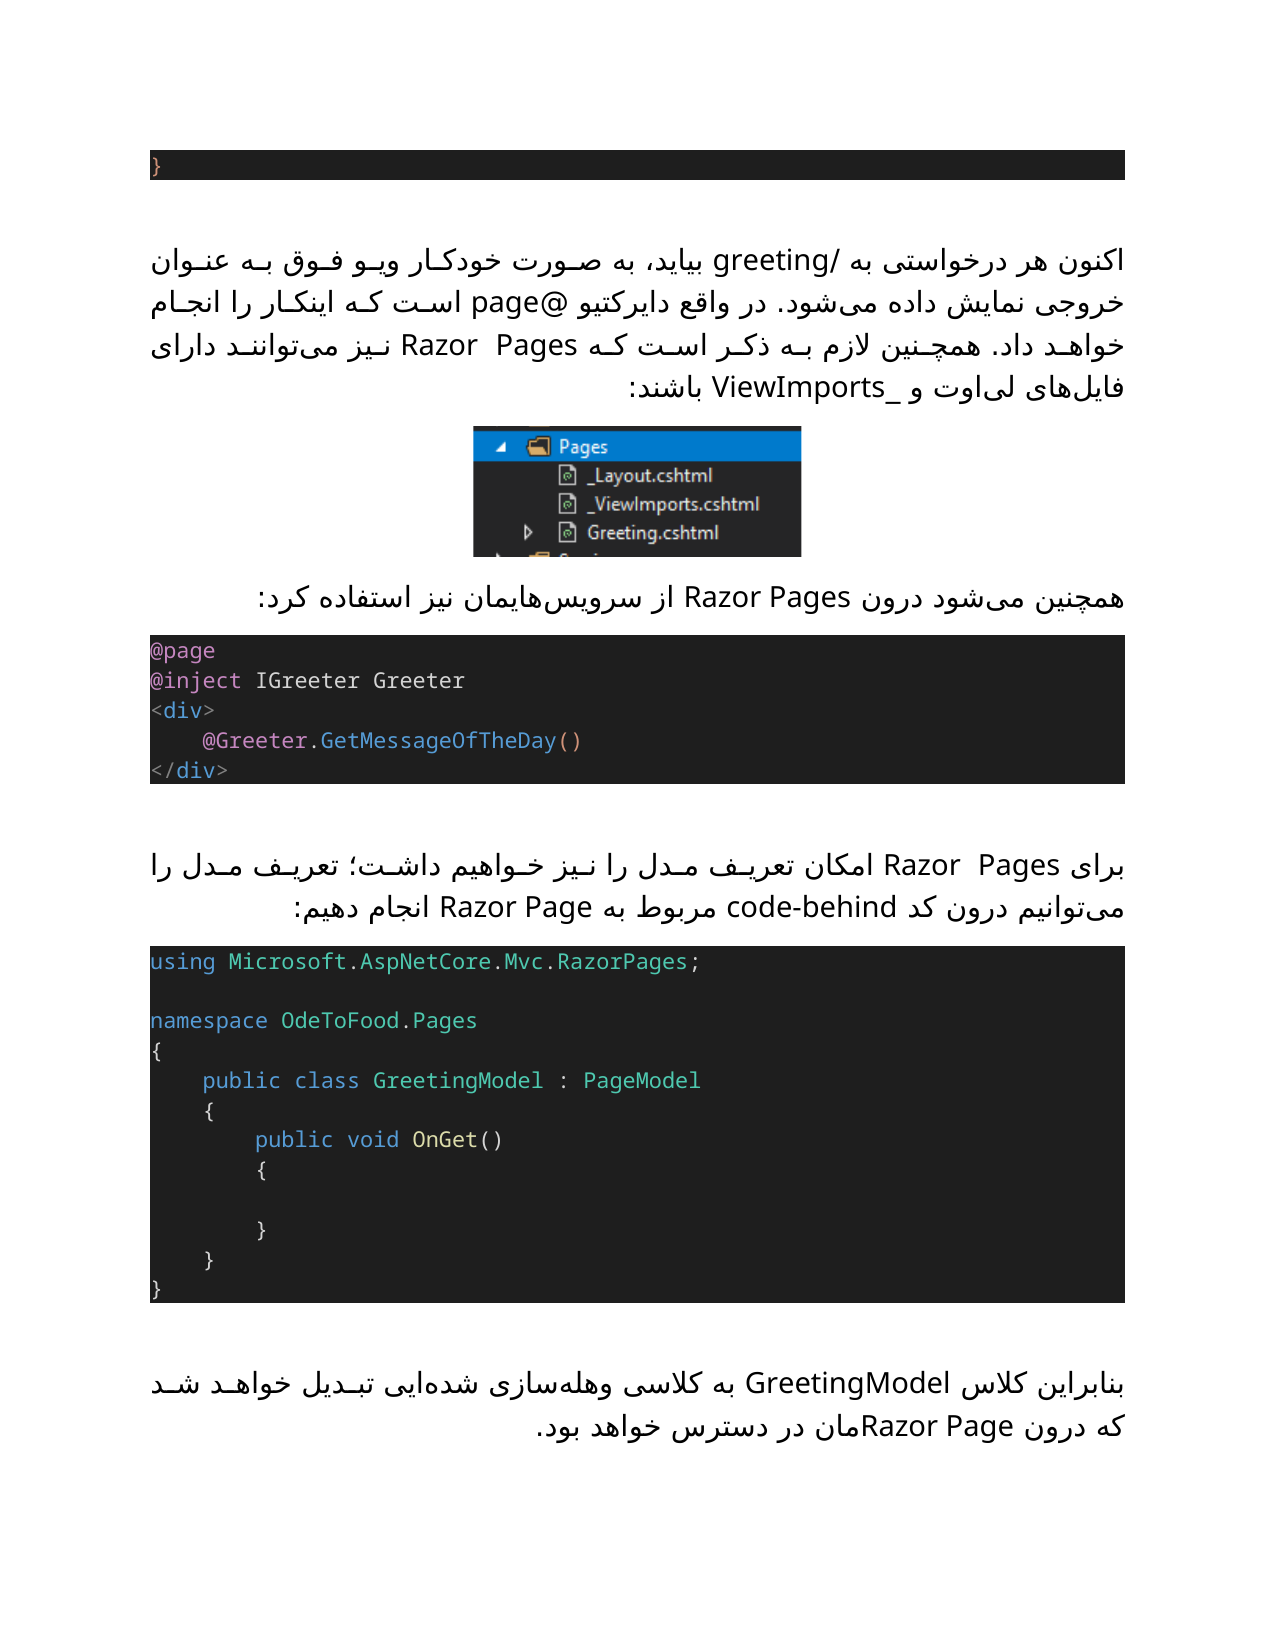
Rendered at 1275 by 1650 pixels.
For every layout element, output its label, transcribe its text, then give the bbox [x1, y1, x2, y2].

picture [473, 426, 802, 557]
text public class GreetingModel : PageModel [150, 1065, 1125, 1095]
text <div> [150, 695, 1125, 725]
text @inject IGreeter Greeter [150, 665, 1125, 695]
text { [150, 1095, 1125, 1124]
text @page [150, 635, 1125, 665]
text همچنین می‌شود درون Razor Pages از سرویس‌هایمان نیز استفاده کرد: [150, 576, 1125, 616]
text } [150, 1244, 1125, 1273]
text </div> [150, 754, 1125, 784]
text برای Razor Pages امکان تعریف مدل را نیز خواهیم داشت؛ تعریف مدل را می‌توانیم درون کد code-behind مربوط به Razor Page انجام دهیم: [150, 844, 1125, 926]
text اکنون هر درخواستی به /greeting بیاید، به صورت خودکار ویو فوق به عنوان خروجی نمایش داده می‌شود. در واقع دایرکتیو @page است که اینکار را انجام خواهد داد. همچنین لازم به ذکر است که Razor Pages نیز می‌توانند دارای فایل‌های لی‌اوت و _ViewImports باشند: [150, 239, 1125, 406]
text } [150, 1214, 1125, 1244]
text } [150, 150, 1125, 180]
text بنابراین کلاس GreetingModel به کلاسی وهله‌سازی شده‌ایی تبدیل خواهد شد که درون Razor Pageمان در دسترس خواهد بود. [150, 1363, 1125, 1445]
text } [150, 1273, 1125, 1303]
text @Greeter.GetMessageOfTheDay() [150, 725, 1125, 754]
text { [150, 1154, 1125, 1184]
text { [150, 1035, 1125, 1065]
text namespace OdeToFood.Pages [150, 1005, 1125, 1035]
text public void OnGet() [150, 1124, 1125, 1154]
text using Microsoft.AspNetCore.Mvc.RazorPages; [150, 946, 1125, 976]
